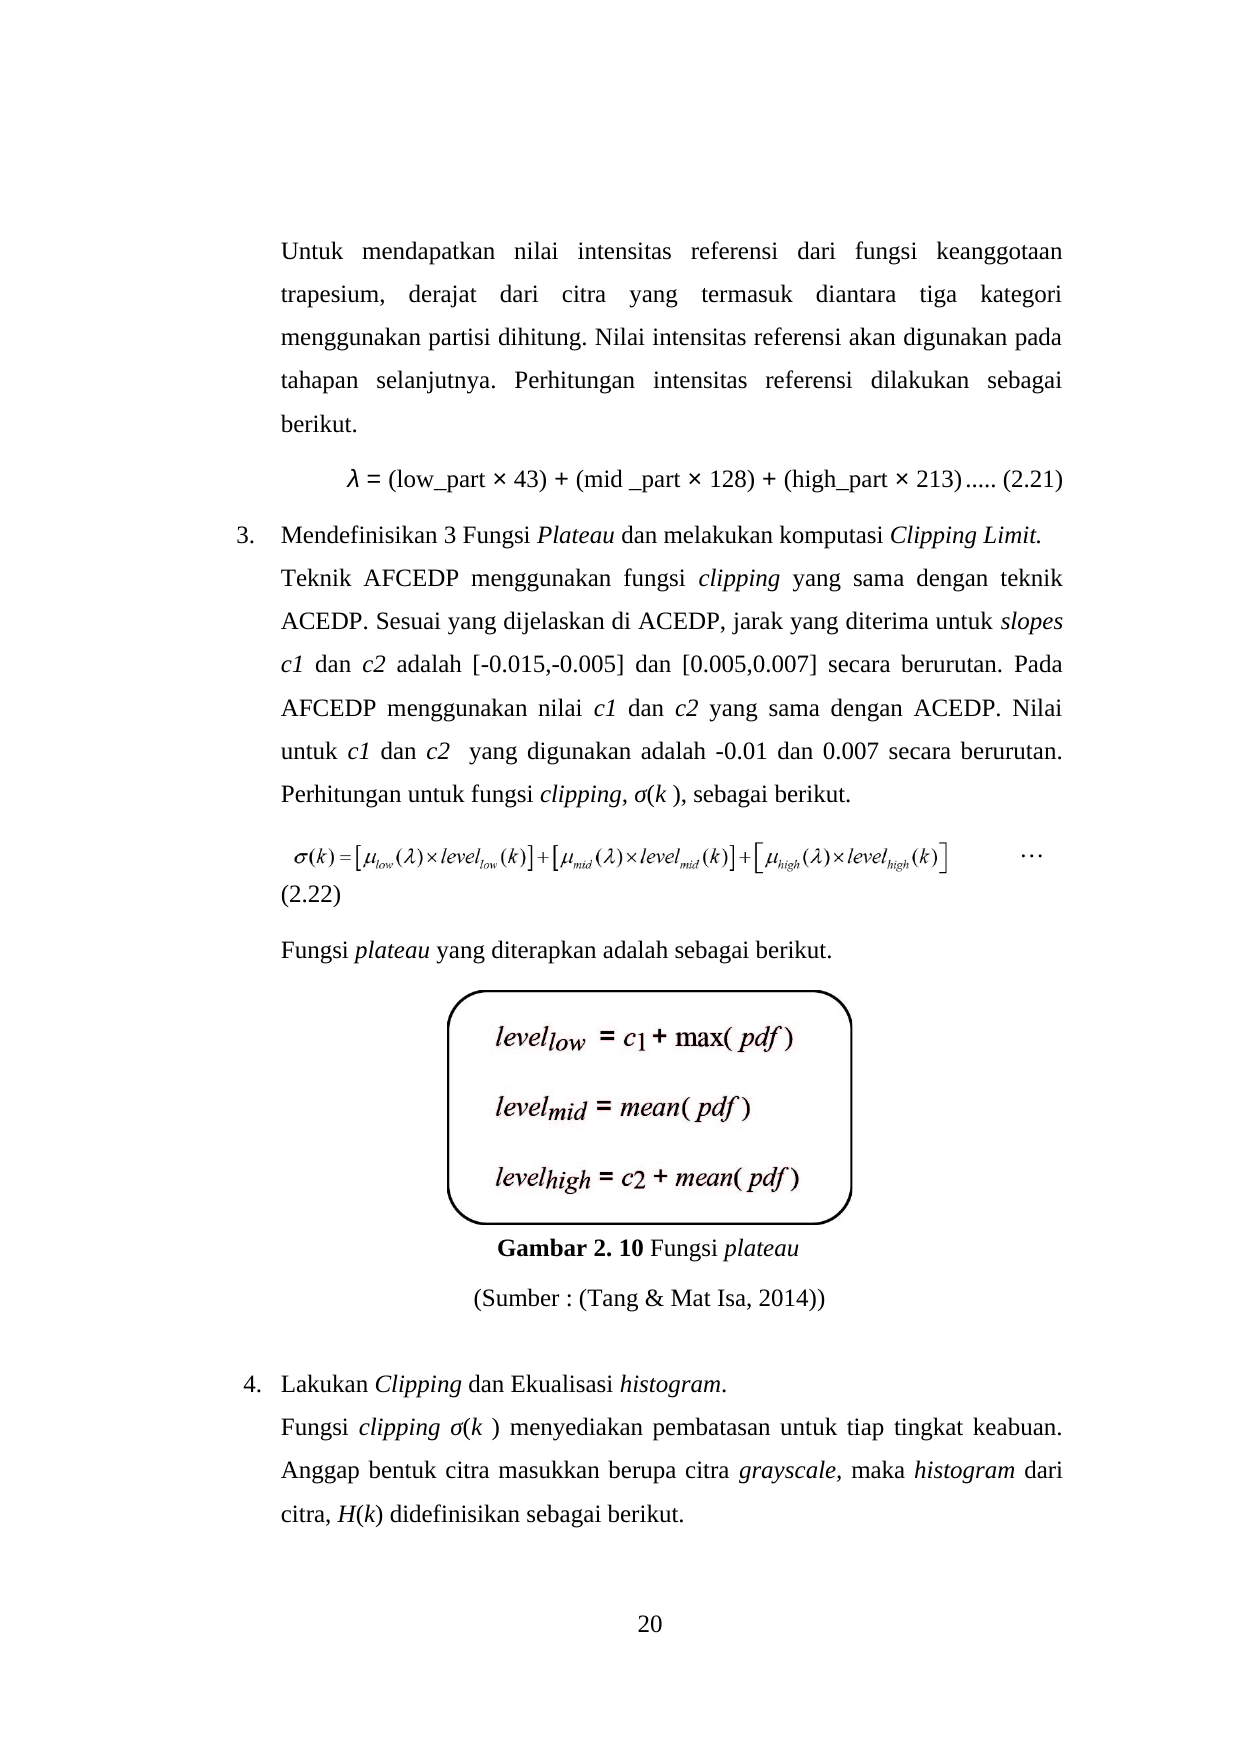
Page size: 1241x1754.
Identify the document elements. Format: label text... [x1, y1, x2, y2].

text Teknik AFCEDP menggunakan fungsi clipping yang sama dengan teknik ACEDP. Sesuai yang dijelaskan di ACEDP, jarak yang diterima untuk slopes c1 dan c2 adalah [-0.015,-0.005] dan [0.005,0.007] secara berurutan. Pada AFCEDP menggunakan nilai c1 dan c2 yang sama dengan ACEDP. Nilai untuk c1 dan c2 yang digunakan adalah -0.01 dan 0.007 secara berurutan. Perhitungan untuk fungsi clipping, σ(k ), sebagai berikut. [281, 563, 1063, 808]
list Lakukan Clipping dan Ekualisasi histogram. [243, 1369, 1063, 1398]
text Fungsi plateau yang diterapkan adalah sebagai berikut. [281, 935, 1063, 964]
picture [282, 832, 957, 880]
picture [447, 990, 853, 1225]
text Fungsi clipping σ(k ) menyediakan pembatasan untuk tiap tingkat keabuan. Anggap bentuk citra masukkan berupa citra grayscale, maka histogram dari citra, H(k) didefinisikan sebagai berikut. [281, 1412, 1063, 1527]
text Untuk mendapatkan nilai intensitas referensi dari fungsi keanggotaan trapesium, derajat dari citra yang termasuk diantara tiga kategori menggunakan partisi dihitung. Nilai intensitas referensi akan digunakan pada tahapan selanjutnya. Perhitungan intensitas referensi dilakukan sebagai berikut. [281, 236, 1063, 437]
text λ = (low_part × 43) + (mid _part × 128) + (high_part × 213) ..... (2.21) [281, 464, 1063, 493]
list Mendefinisikan 3 Fungsi Plateau dan melakukan komputasi Clipping Limit. [236, 520, 1063, 549]
